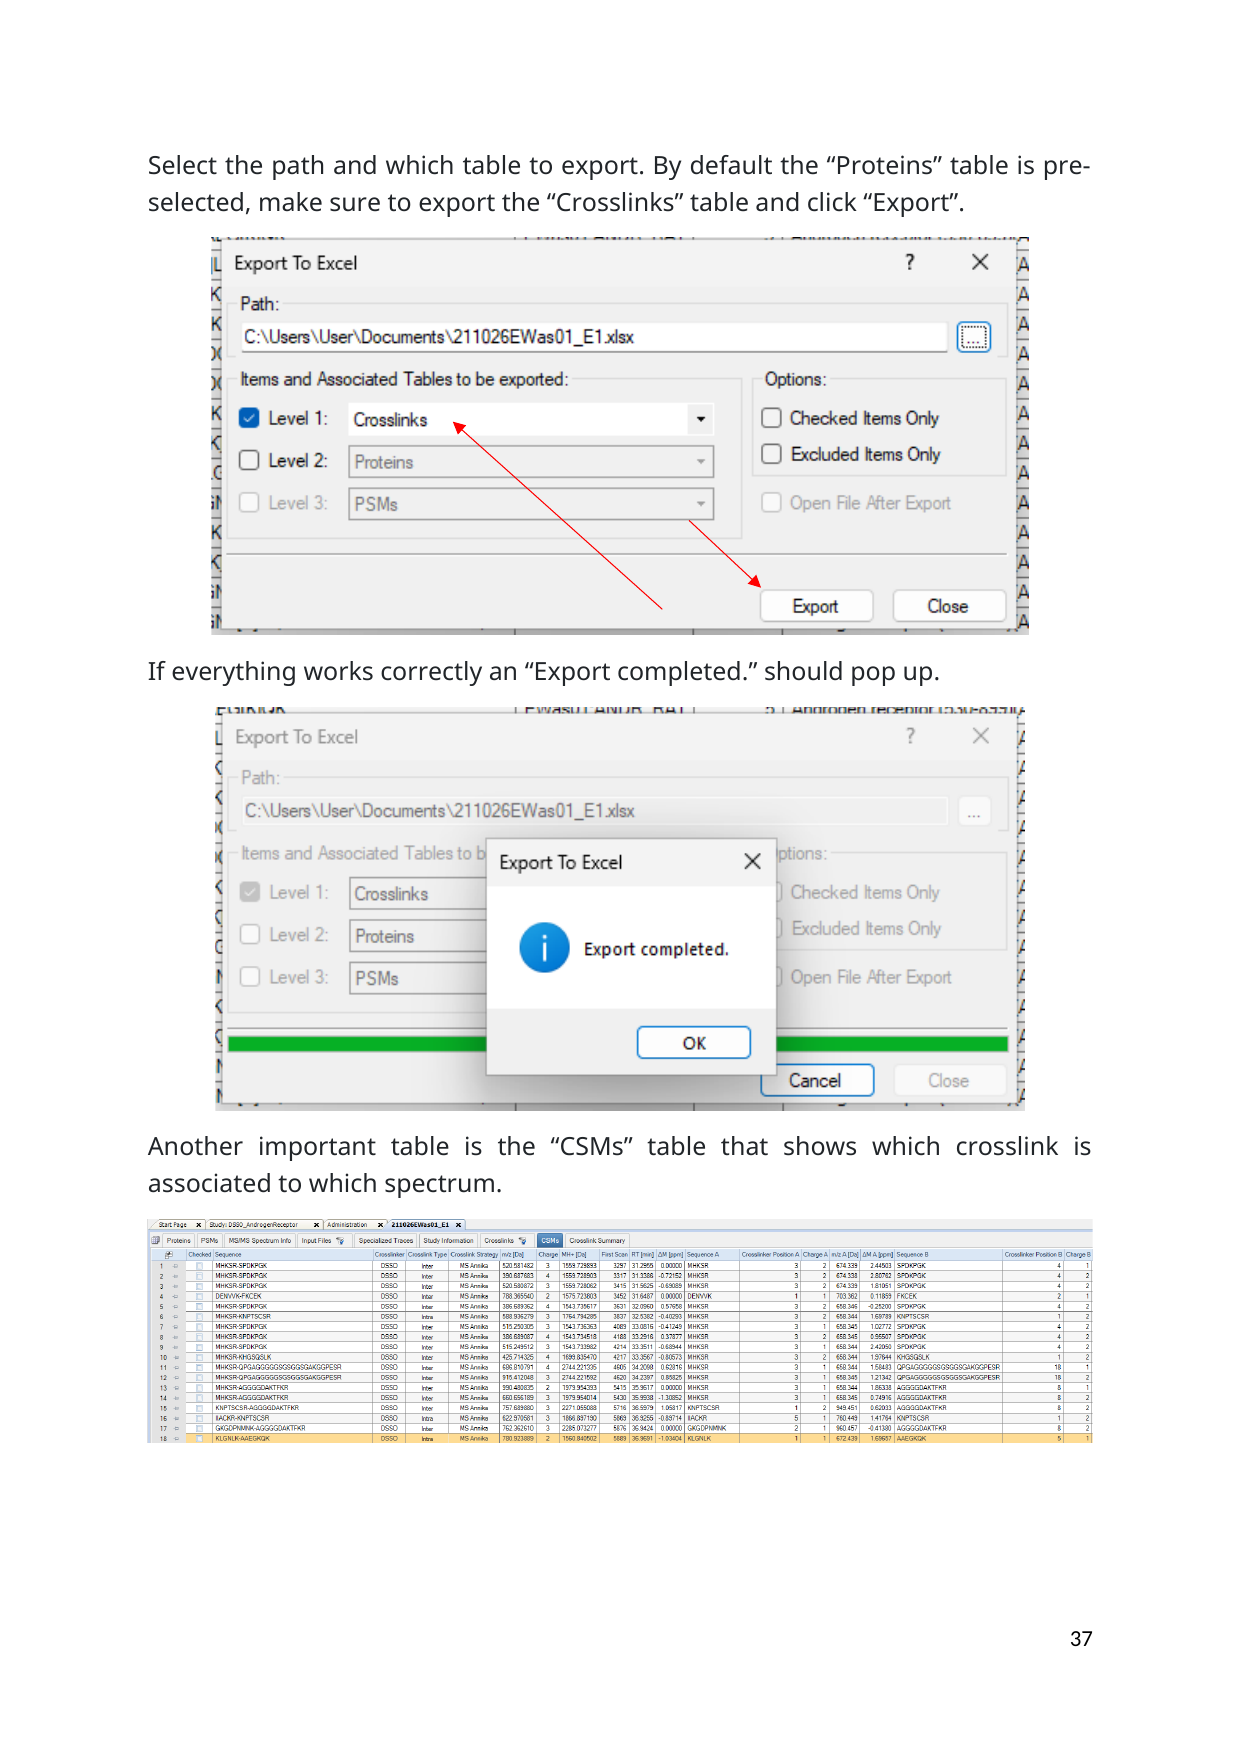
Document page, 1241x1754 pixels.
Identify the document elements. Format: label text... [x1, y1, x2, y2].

text If everything works correctly an “Export completed.” should pop up. [148, 653, 1093, 688]
text Select the path and which table to export. By default the “Proteins” table is pre-selected, make sure to export the “Crosslinks” table and click “Export”. [148, 148, 1093, 218]
picture [215, 707, 1025, 1111]
picture [147, 1219, 1093, 1443]
picture [211, 237, 1029, 635]
text Another important table is the “CSMs” table that shows which crosslink is associated to which spectrum. [148, 1129, 1093, 1200]
